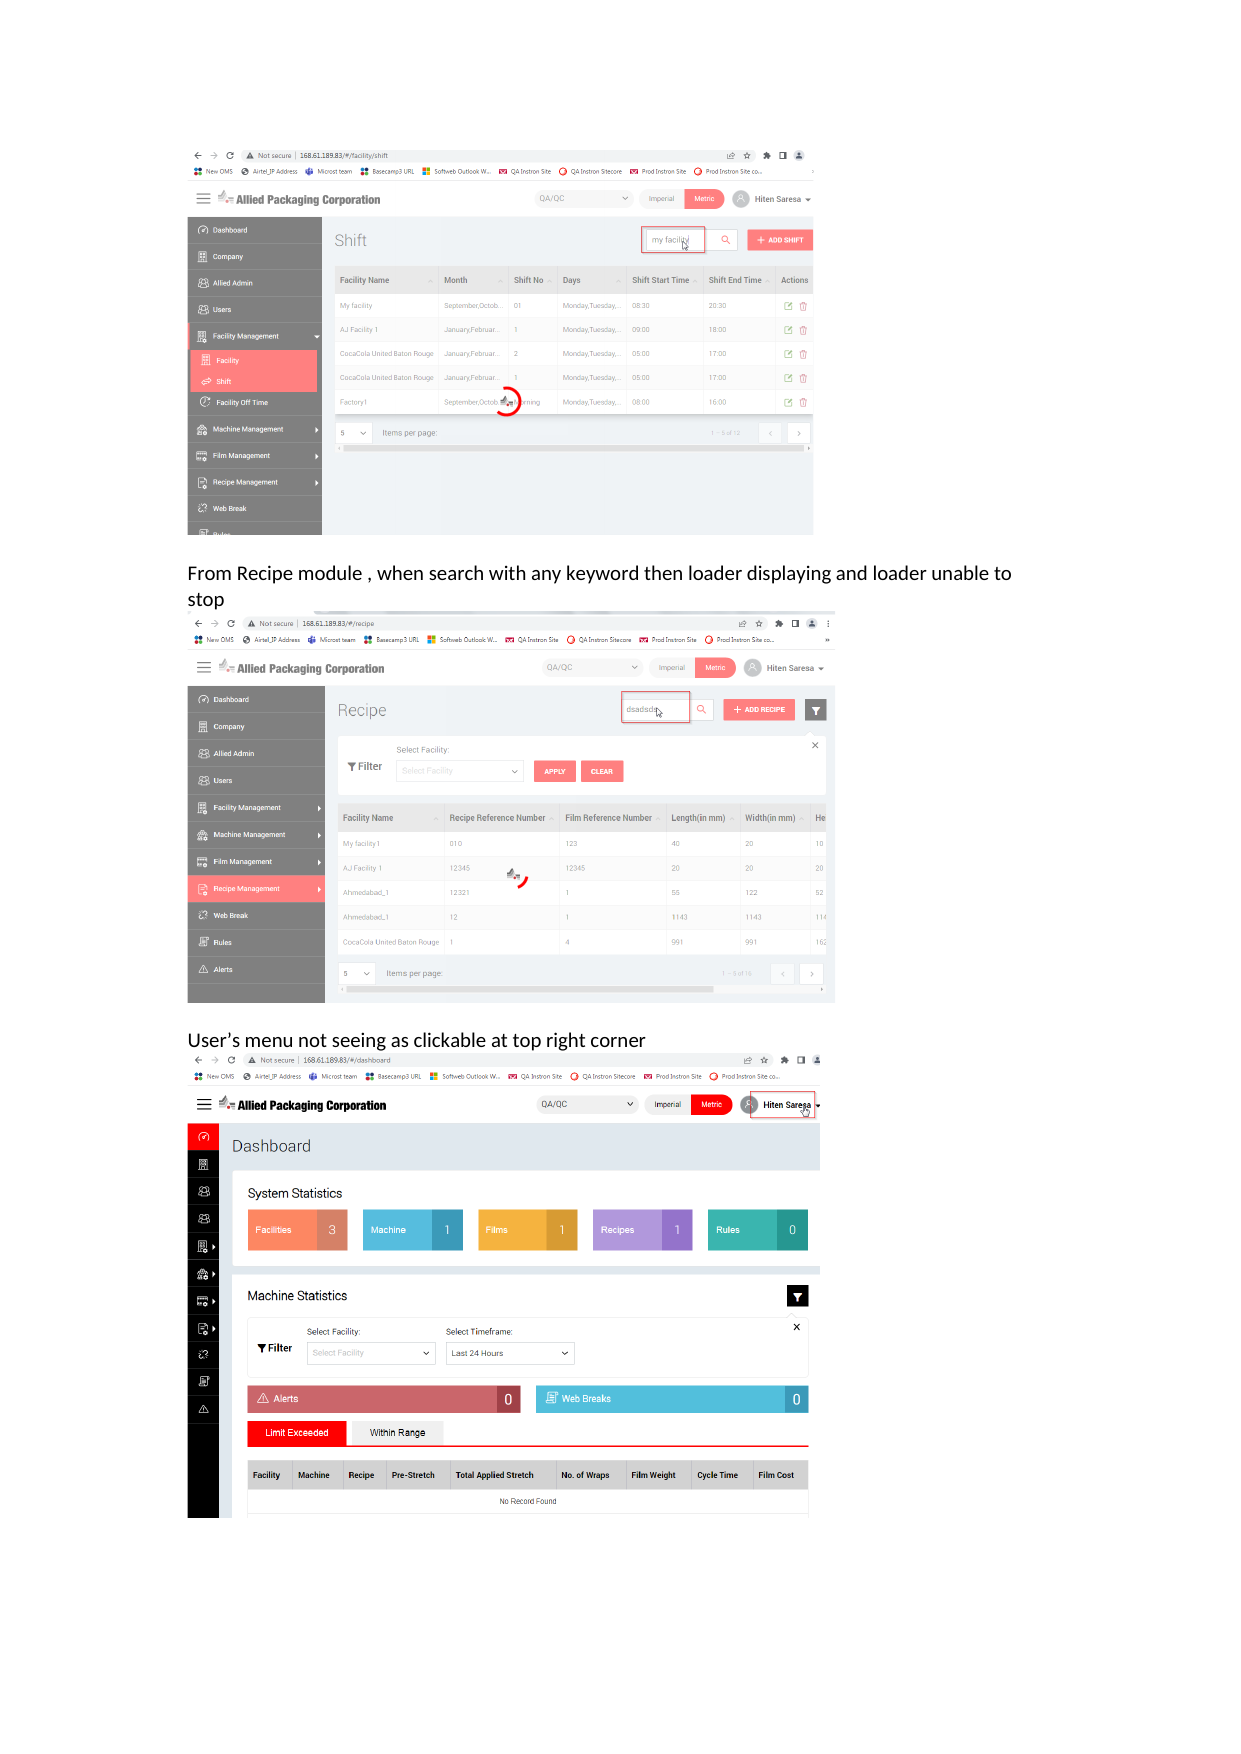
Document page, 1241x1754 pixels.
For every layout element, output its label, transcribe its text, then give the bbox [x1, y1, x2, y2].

picture [187, 1053, 820, 1518]
picture [187, 611, 836, 1003]
text User’s menu not seeing as clickable at top right corner [187, 1028, 1053, 1053]
text From Recipe module , when search with any keyword then loader displaying and loader unable to stop [187, 560, 1053, 611]
picture [187, 150, 814, 535]
